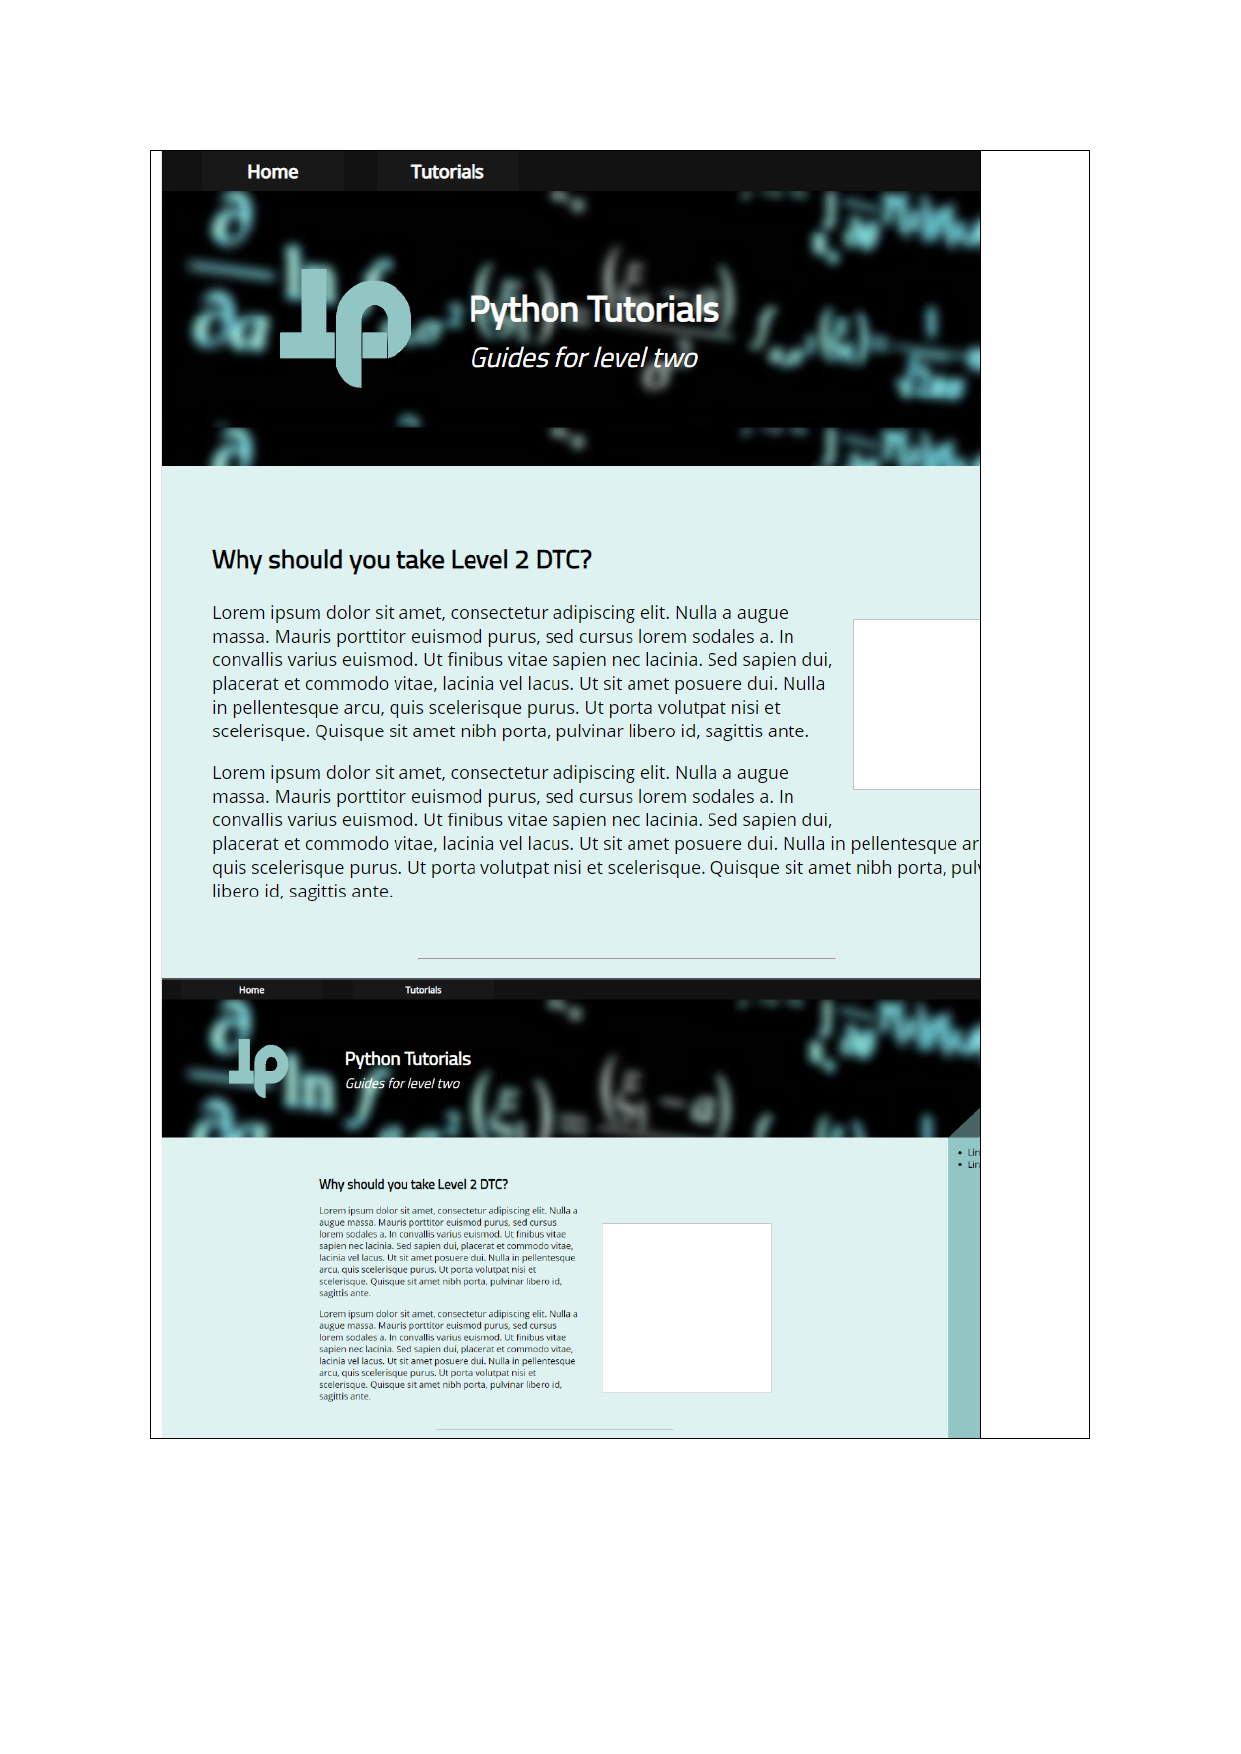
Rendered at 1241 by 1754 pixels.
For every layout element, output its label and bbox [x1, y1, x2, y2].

table_cell [981, 151, 1089, 1438]
table_cell [151, 151, 161, 1438]
picture [161, 151, 980, 1438]
